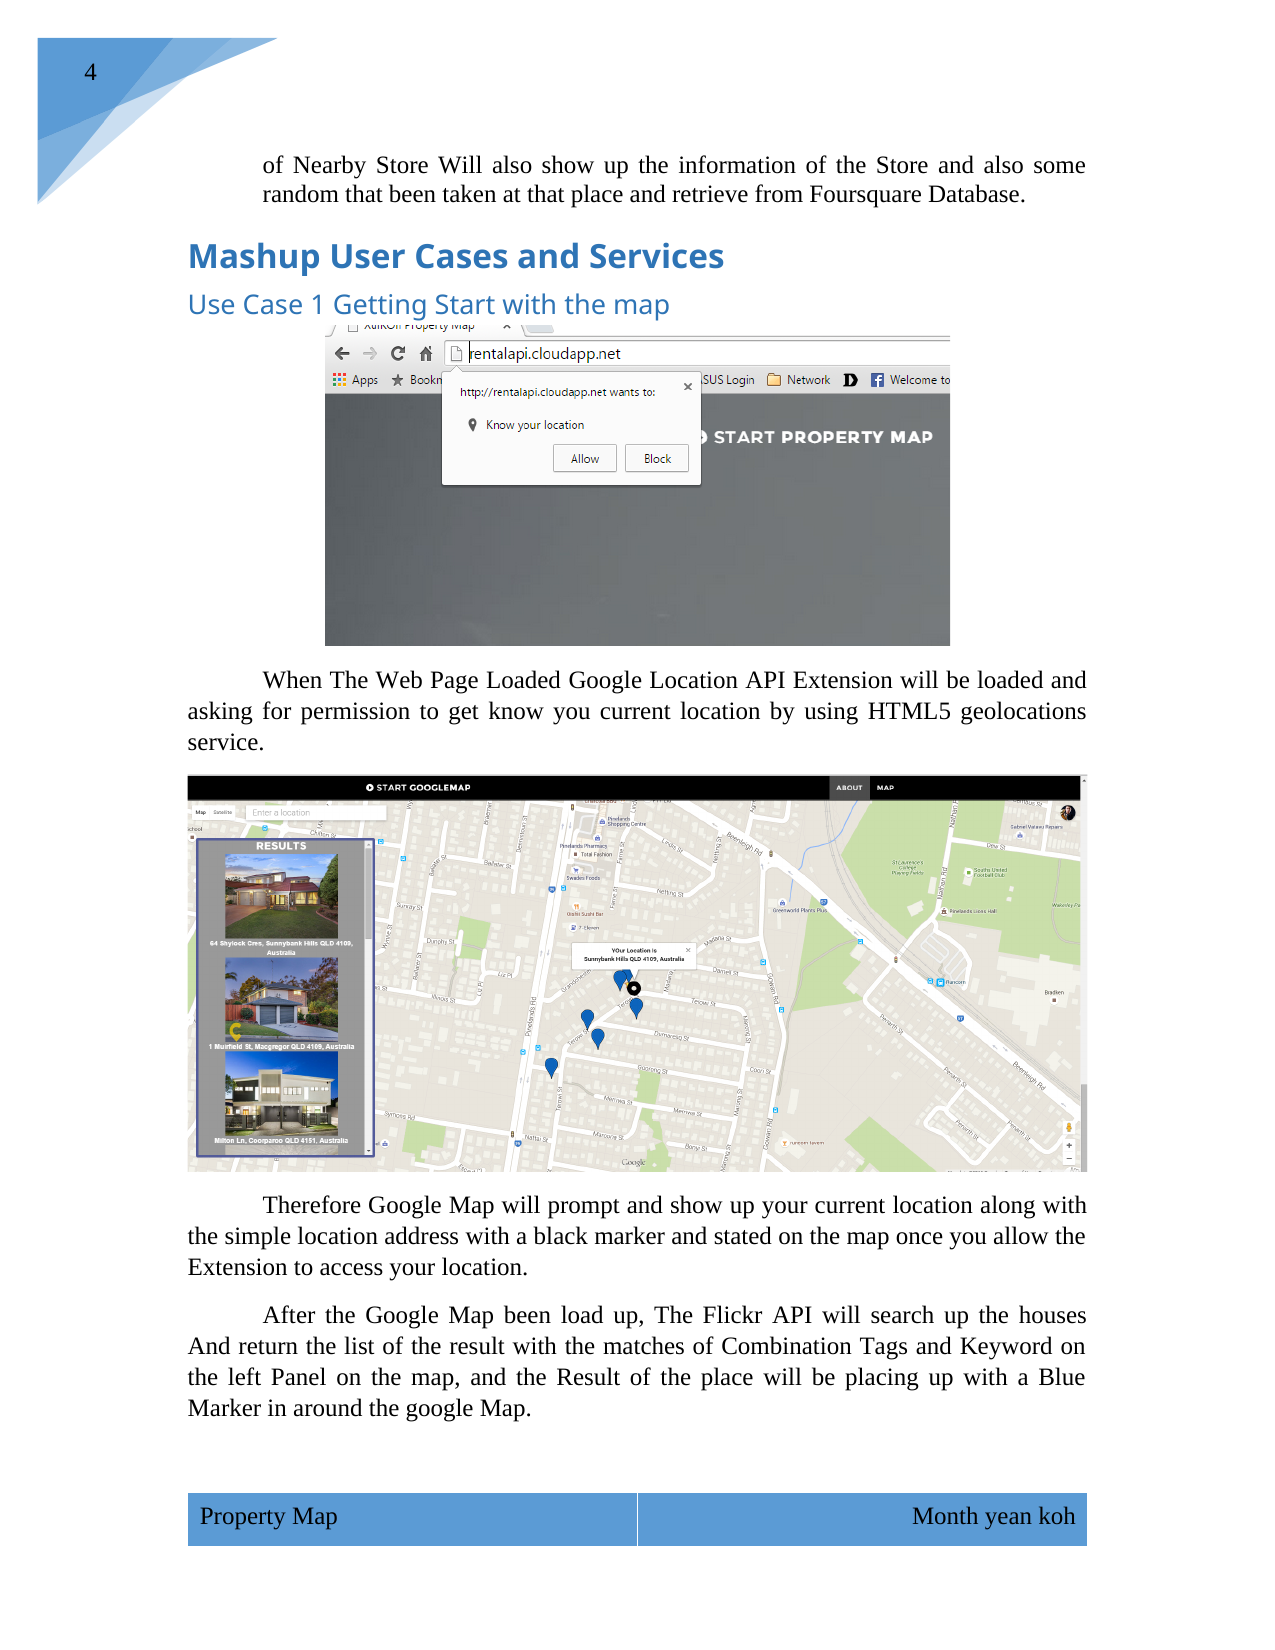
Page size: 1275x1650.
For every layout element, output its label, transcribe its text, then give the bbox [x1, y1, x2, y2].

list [225, 150, 1087, 207]
picture [187, 774, 1088, 1172]
text After the Google Map been load up, The Flickr API will search up the houses And return the list of the result with the matches of Combination Tags and Keyword on the left Panel on the map, and the Result of the place will be placing up with a Blue Marker in around the google Map. [187, 1300, 1087, 1422]
text Therefore Google Map will prompt and show up your current location along with the simple location address with a black marker and stated on the map once you allow the Extension to access your location. [187, 1190, 1087, 1281]
picture [37, 37, 279, 206]
subtitle Use Case 1 Getting Start with the map [187, 286, 1087, 322]
subtitle Mashup User Cases and Services [187, 232, 1087, 278]
text When The Web Page Loaded Google Location API Extension will be loaded and asking for permission to get know you current location by using HTML5 geolocations service. [187, 665, 1087, 756]
picture [325, 325, 951, 646]
